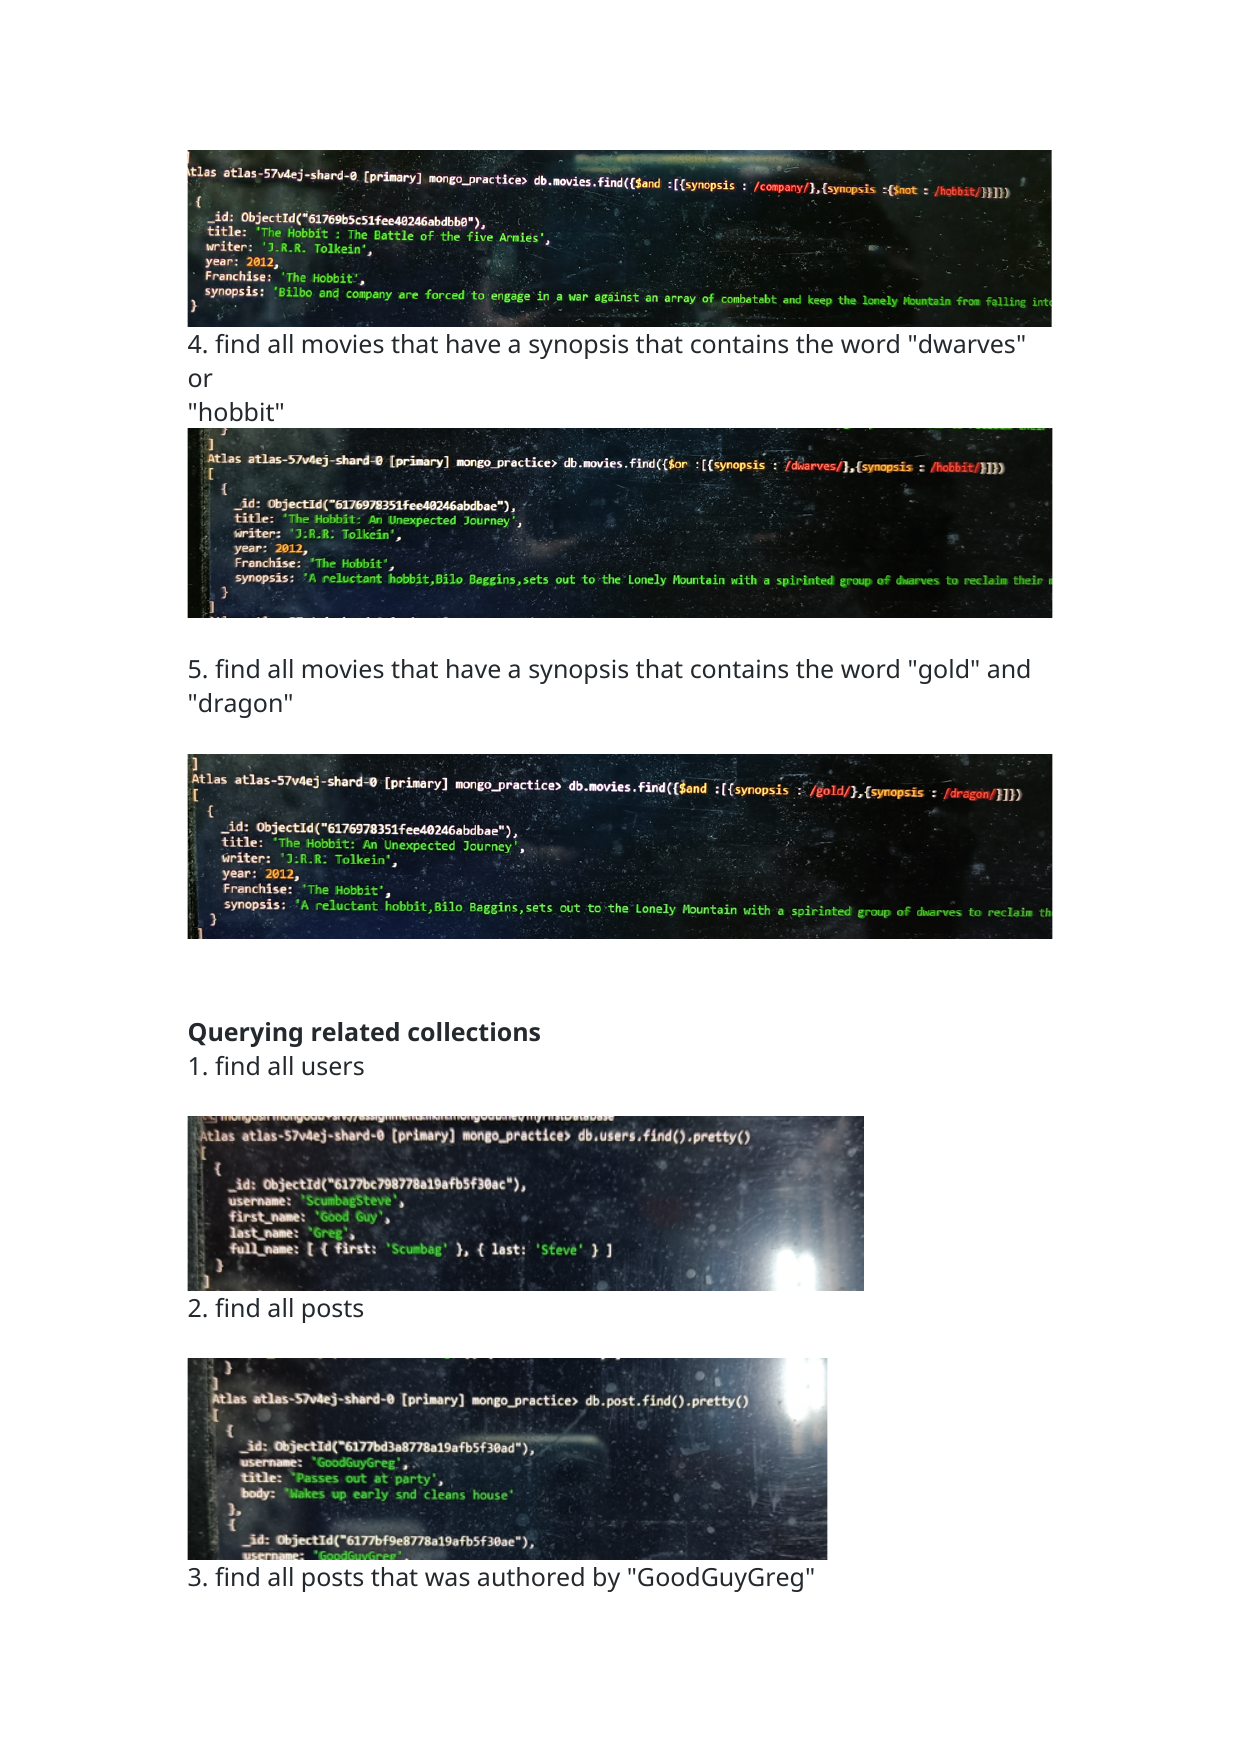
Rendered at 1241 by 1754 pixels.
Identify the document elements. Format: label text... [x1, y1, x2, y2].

text 5. find all movies that have a synopsis that contains the word "gold" and [187, 652, 1053, 686]
list find all posts that was authored by "GoodGuyGreg" [187, 1560, 1053, 1594]
text "hobbit" [187, 394, 1053, 428]
picture [187, 428, 1053, 618]
picture [187, 1116, 864, 1291]
list find all posts [187, 1291, 1053, 1325]
text Querying related collections [187, 1015, 1053, 1049]
picture [187, 150, 1052, 327]
text "dragon" [187, 686, 1053, 720]
picture [187, 1358, 828, 1560]
text 4. find all movies that have a synopsis that contains the word "dwarves" or [187, 326, 1053, 394]
picture [187, 754, 1053, 939]
list find all users [187, 1049, 1053, 1083]
